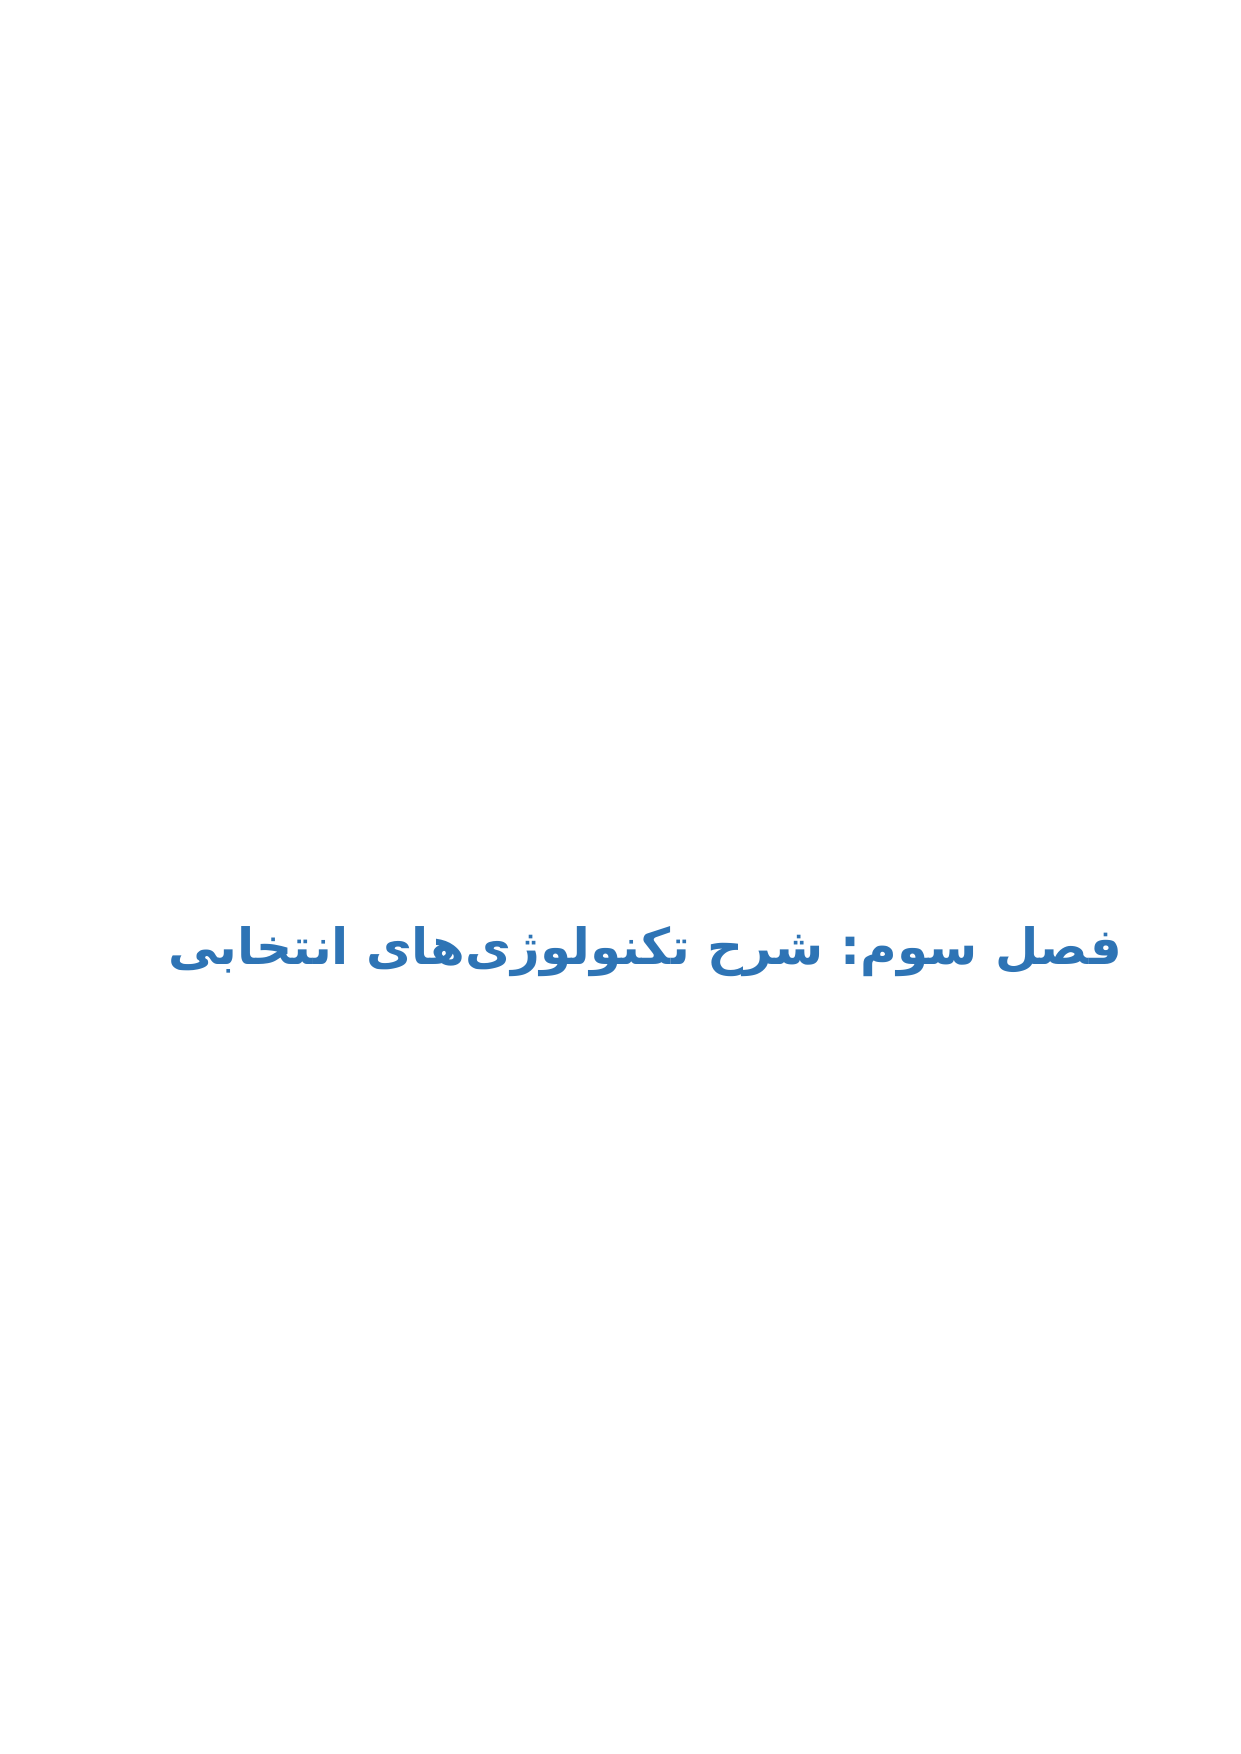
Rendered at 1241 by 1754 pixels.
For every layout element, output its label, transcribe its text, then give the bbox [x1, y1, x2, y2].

subtitle فصل سوم: شرح تکنولوژی‌های انتخابی [148, 918, 1122, 976]
